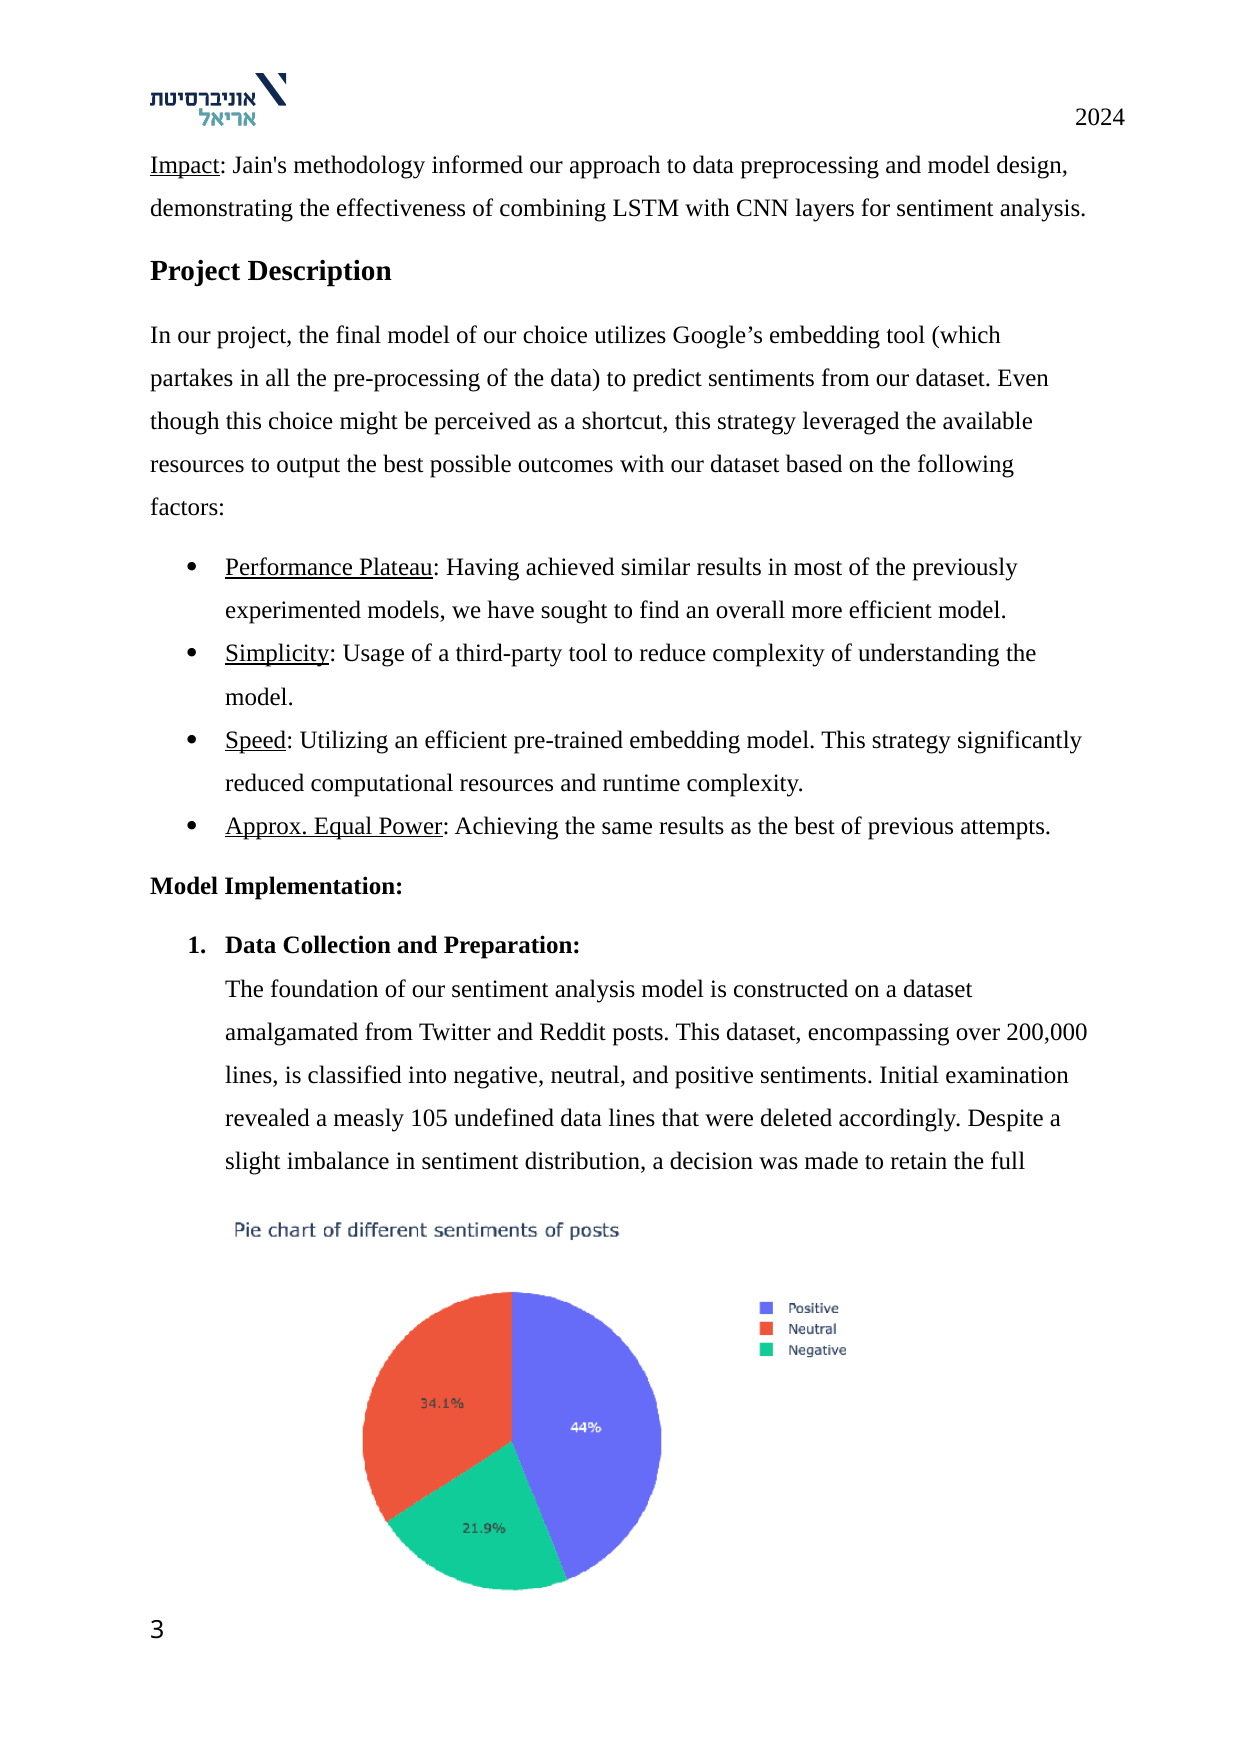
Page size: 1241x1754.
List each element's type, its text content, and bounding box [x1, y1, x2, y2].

picture [150, 73, 287, 126]
text Impact: Jain's methodology informed our approach to data preprocessing and model design, demonstrating the effectiveness of combining LSTM with CNN layers for sentiment analysis. [150, 150, 1090, 222]
list Approx. Equal Power: Achieving the same results as the best of previous attempts. [187, 811, 1090, 840]
list Data Collection and Preparation: [187, 931, 1090, 959]
text Model Implementation: [150, 871, 1090, 899]
picture [229, 1208, 857, 1597]
list Speed: Utilizing an efficient pre-trained embedding model. This strategy significantly reduced computational resources and runtime complexity. [187, 725, 1090, 797]
list Performance Plateau: Having achieved similar results in most of the previously experimented models, we have sought to find an overall more efficient model. [187, 552, 1090, 624]
list Simplicity: Usage of a third-party tool to reduce complexity of understanding the model. [187, 638, 1090, 710]
text In our project, the final model of our choice utilizes Google’s embedding tool (which partakes in all the pre-processing of the data) to predict sentiments from our dataset. Even though this choice might be perceived as a shortcut, this strategy leveraged the available resources to output the best possible outcomes with our dataset based on the following factors: [150, 320, 1090, 521]
text Project Description [150, 253, 1090, 286]
list The foundation of our sentiment analysis model is constructed on a dataset amalgamated from Twitter and Reddit posts. This dataset, encompassing over 200,000 lines, is classified into negative, neutral, and positive sentiments. Initial examination revealed a measly 105 undefined data lines that were deleted accordingly. Despite a slight imbalance in sentiment distribution, a decision was made to retain the full breadth of data, maximizing the model's exposure to diverse linguistic expressions, even if there is a slight lean towards positive sentiments. [225, 974, 1090, 1175]
